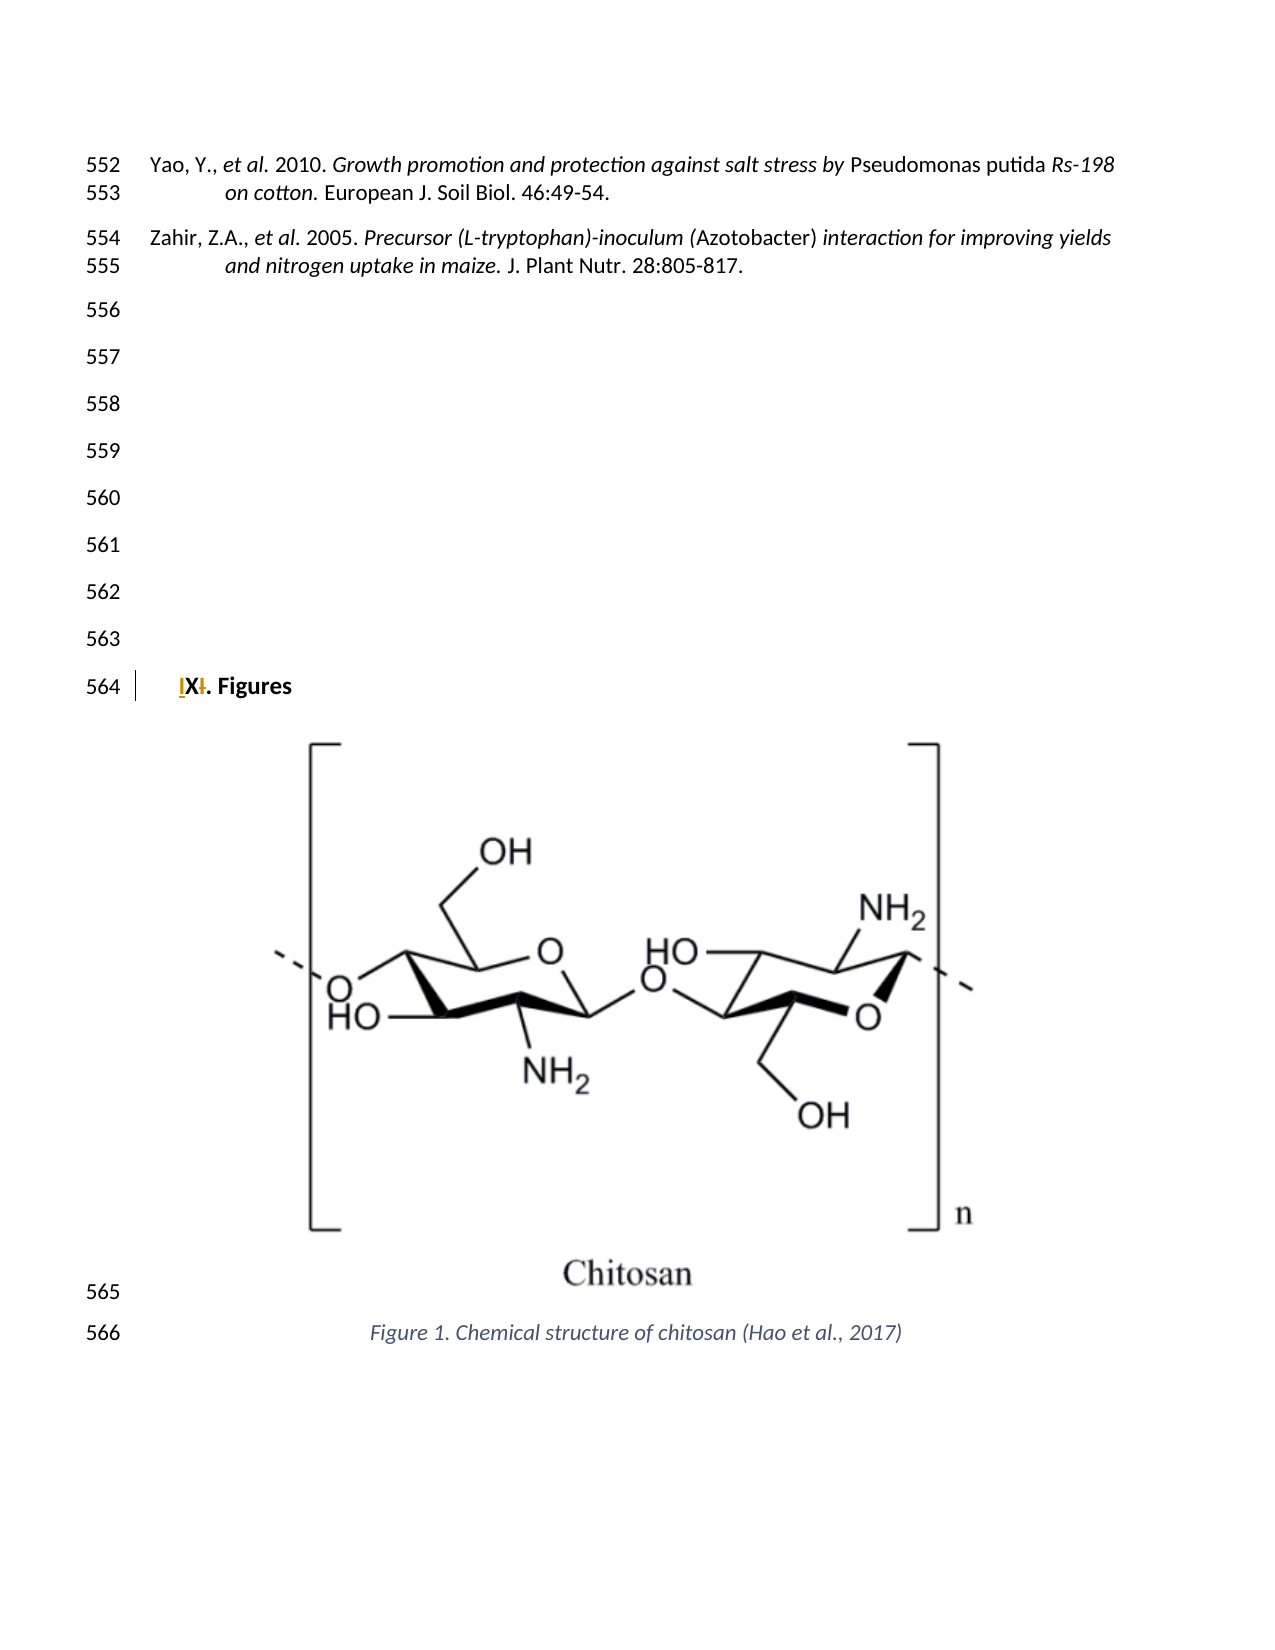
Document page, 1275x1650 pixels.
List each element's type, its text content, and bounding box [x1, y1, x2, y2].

picture [260, 720, 1015, 1300]
text Zahir, Z.A., et al. 2005. Precursor (L-tryptophan)-inoculum (Azotobacter) interaction for improving yields and nitrogen uptake in maize. J. Plant Nutr. 28:805-817. [150, 223, 1125, 279]
text Yao, Y., et al. 2010. Growth promotion and protection against salt stress by Pseudomonas putida Rs-198 on cotton. European J. Soil Biol. 46:49-54. [150, 150, 1125, 206]
text X. Figures [150, 670, 1125, 701]
text Figure 1. Chemical structure of chitosan (Hao et al., 2017) [150, 1318, 1125, 1346]
